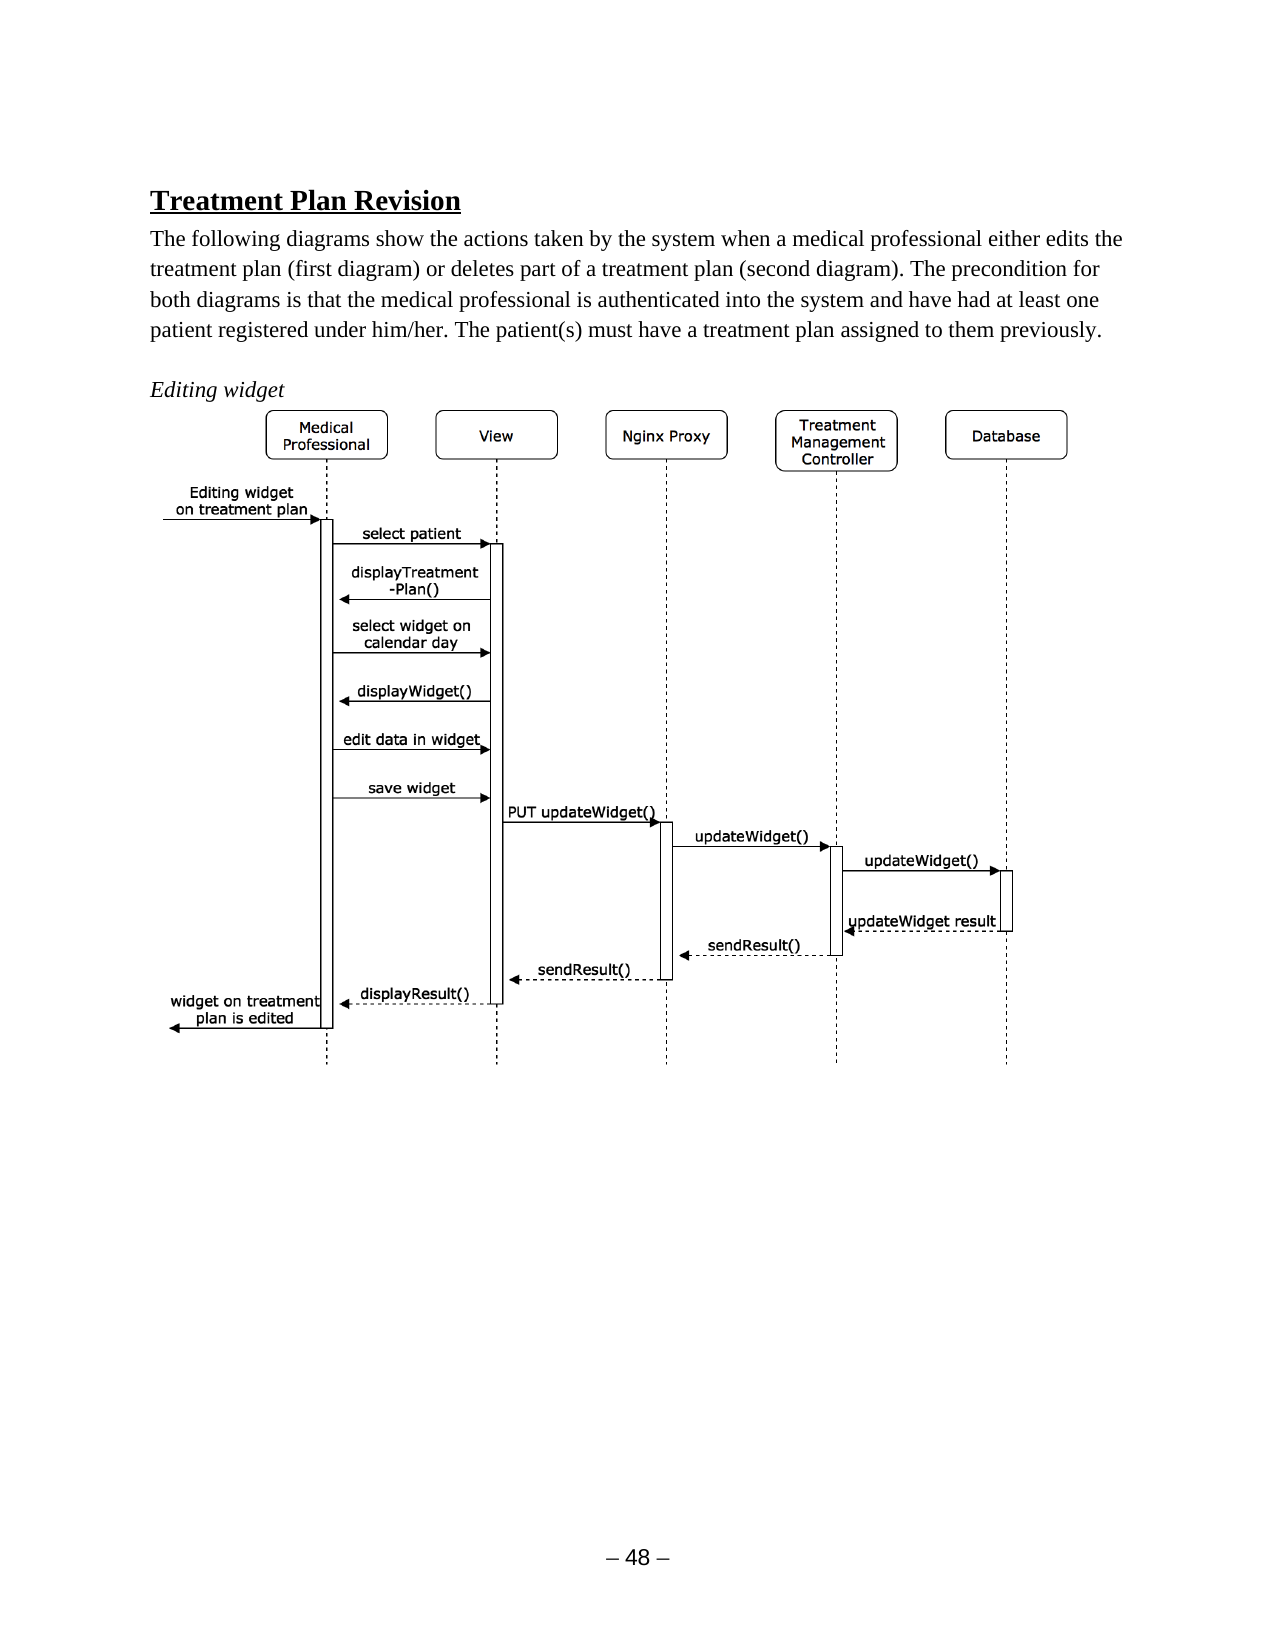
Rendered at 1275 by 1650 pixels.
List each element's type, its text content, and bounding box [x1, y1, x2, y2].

picture [153, 409, 1068, 1066]
text The following diagrams show the actions taken by the system when a medical professional either edits the treatment plan (first diagram) or deletes part of a treatment plan (second diagram). The precondition for both diagrams is that the medical professional is authenticated into the system and have had at least one patient registered under him/her. The patient(s) must have a treatment plan assigned to them previously. [150, 225, 1125, 342]
subtitle Treatment Plan Revision [150, 183, 1125, 217]
text Editing widget [150, 376, 1125, 403]
